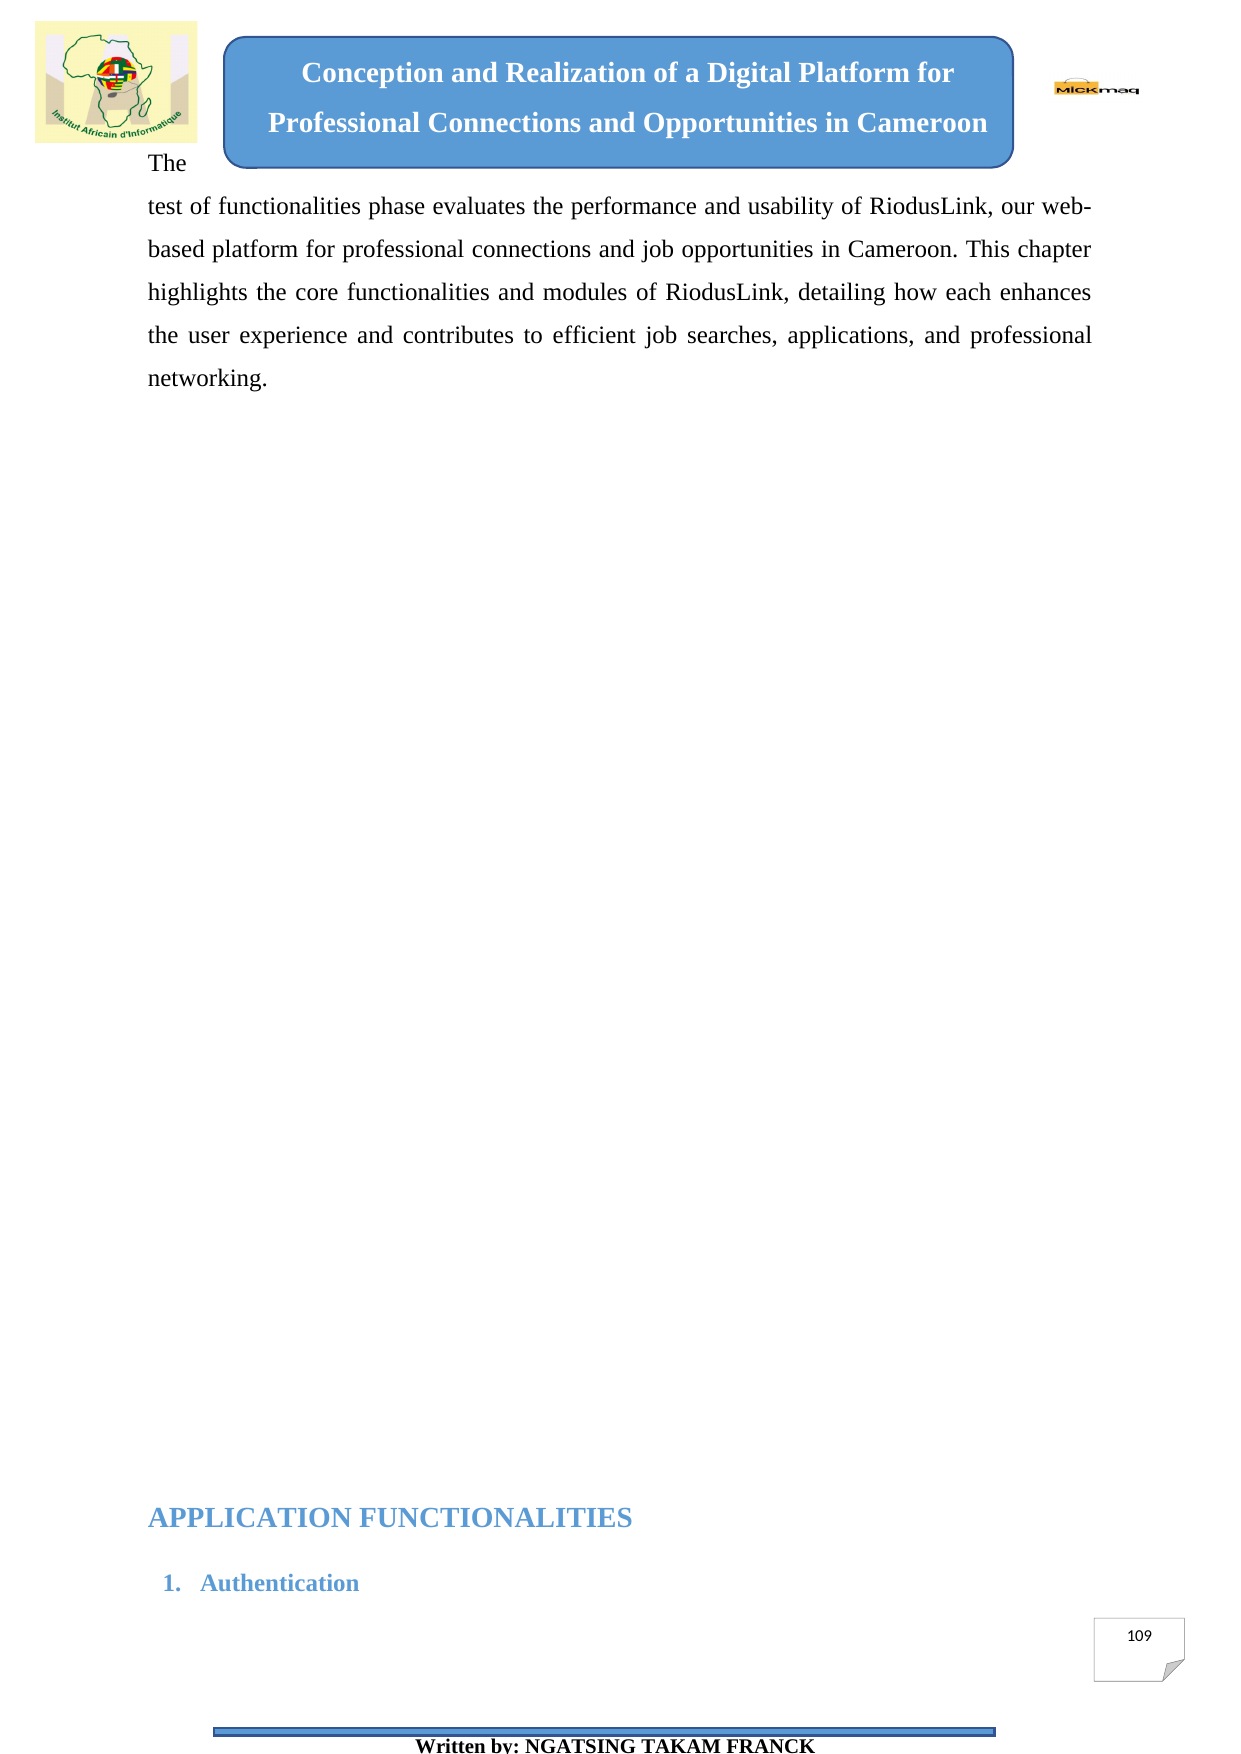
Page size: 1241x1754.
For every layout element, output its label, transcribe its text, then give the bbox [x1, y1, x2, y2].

list Authentication [162, 1568, 1093, 1596]
picture [35, 21, 198, 143]
picture [1047, 73, 1143, 103]
text APPLICATION FUNCTIONALITIES [148, 1501, 1093, 1534]
text The test of functionalities phase evaluates the performance and usability of RiodusLink, our web-based platform for professional connections and job opportunities in Cameroon. This chapter highlights the core functionalities and modules of RiodusLink, detailing how each enhances the user experience and contributes to efficient job searches, applications, and professional networking. [148, 148, 1093, 392]
